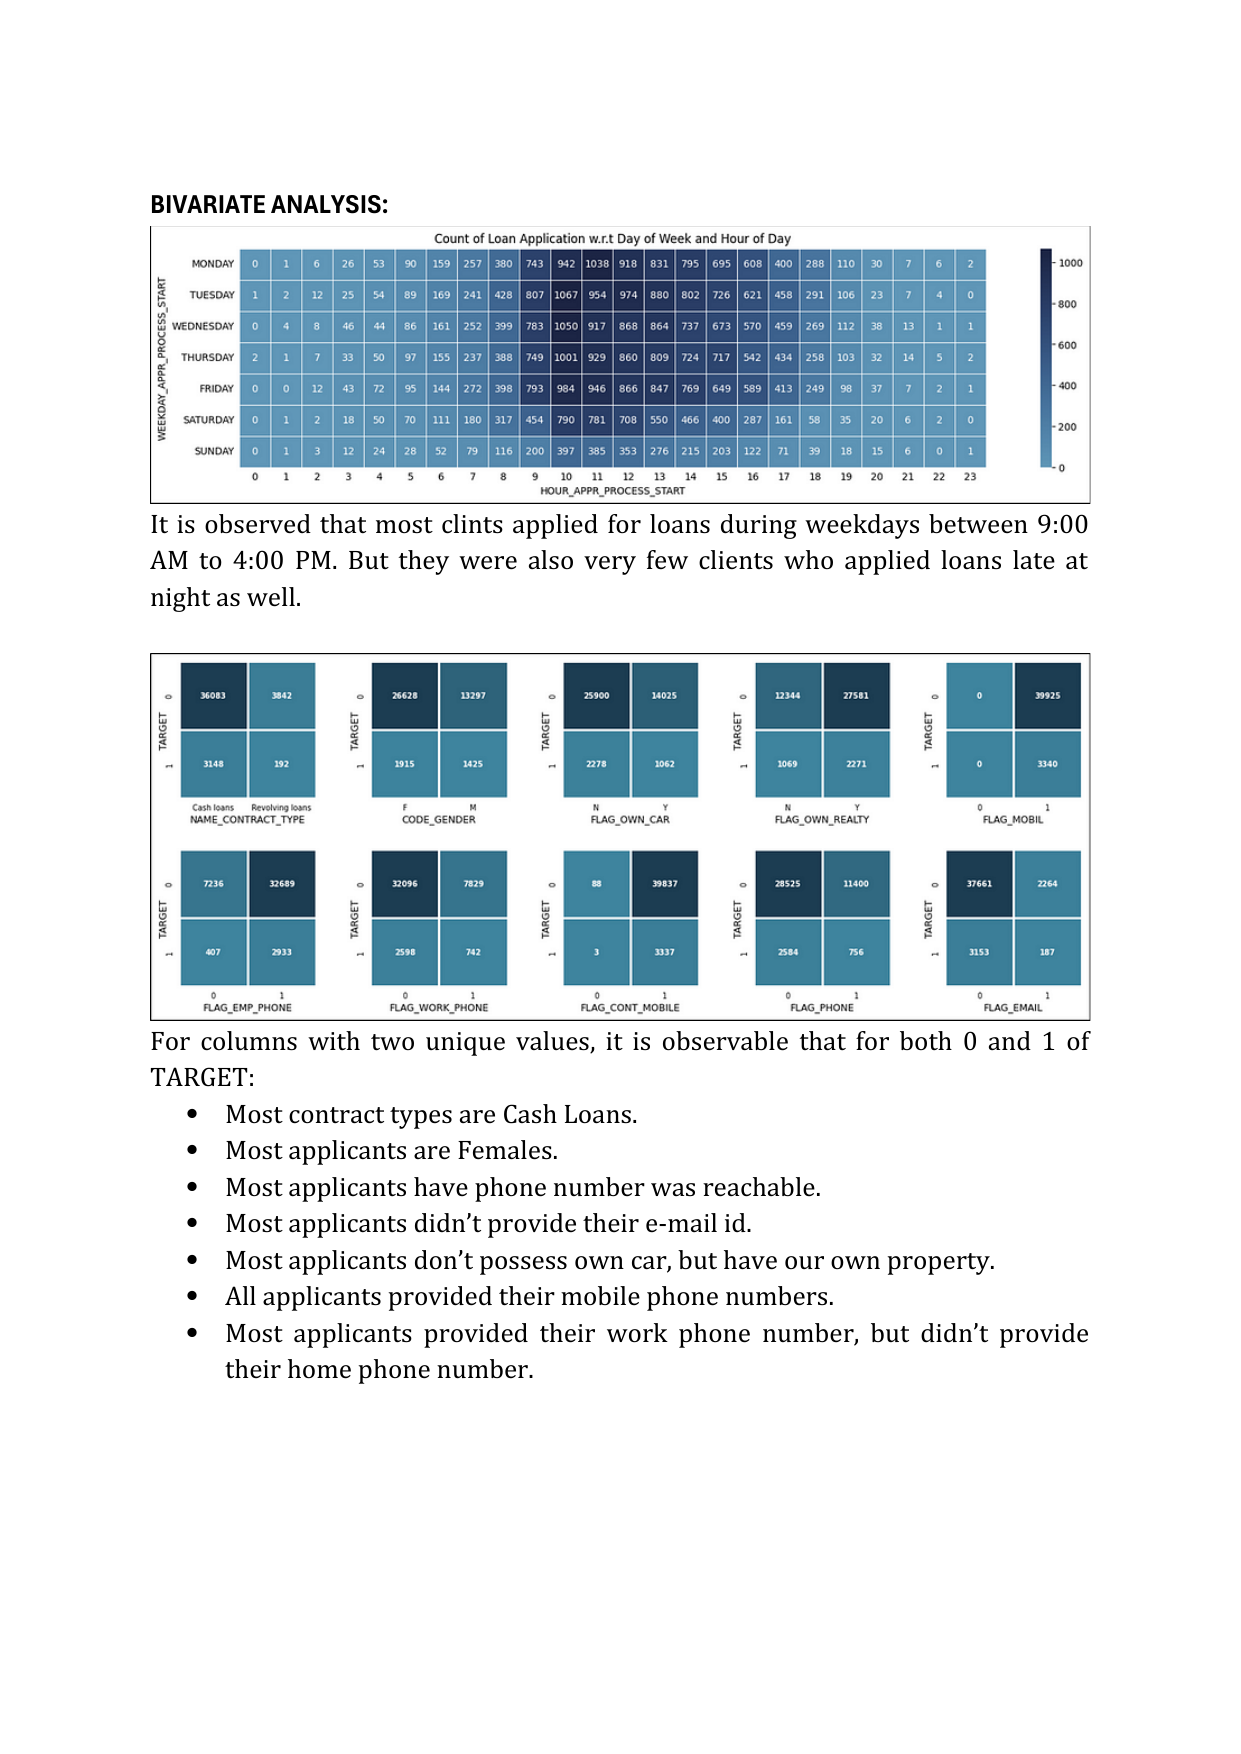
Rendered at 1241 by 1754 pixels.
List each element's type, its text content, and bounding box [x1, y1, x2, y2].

picture [150, 226, 1091, 504]
list Most applicants don’t possess own car, but have our own property. [187, 1243, 1090, 1275]
text For columns with two unique values, it is observable that for both 0 and 1 of TARGET: [150, 1025, 1090, 1093]
text BIVARIATE ANALYSIS: [150, 188, 1090, 221]
text It is observed that most clints applied for loans during weekdays between 9:00 AM to 4:00 PM. But they were also very few clients who applied loans late at night as well. [150, 508, 1090, 612]
list Most applicants have phone number was reachable. [187, 1171, 1090, 1202]
list All applicants provided their mobile phone numbers. [187, 1280, 1090, 1312]
list Most contract types are Cash Loans. [187, 1098, 1090, 1129]
list Most applicants provided their work phone number, but didn’t provide their home phone number. [187, 1316, 1090, 1384]
list Most applicants are Females. [187, 1134, 1090, 1166]
list Most applicants didn’t provide their e-mail id. [187, 1207, 1090, 1239]
picture [150, 653, 1091, 1021]
